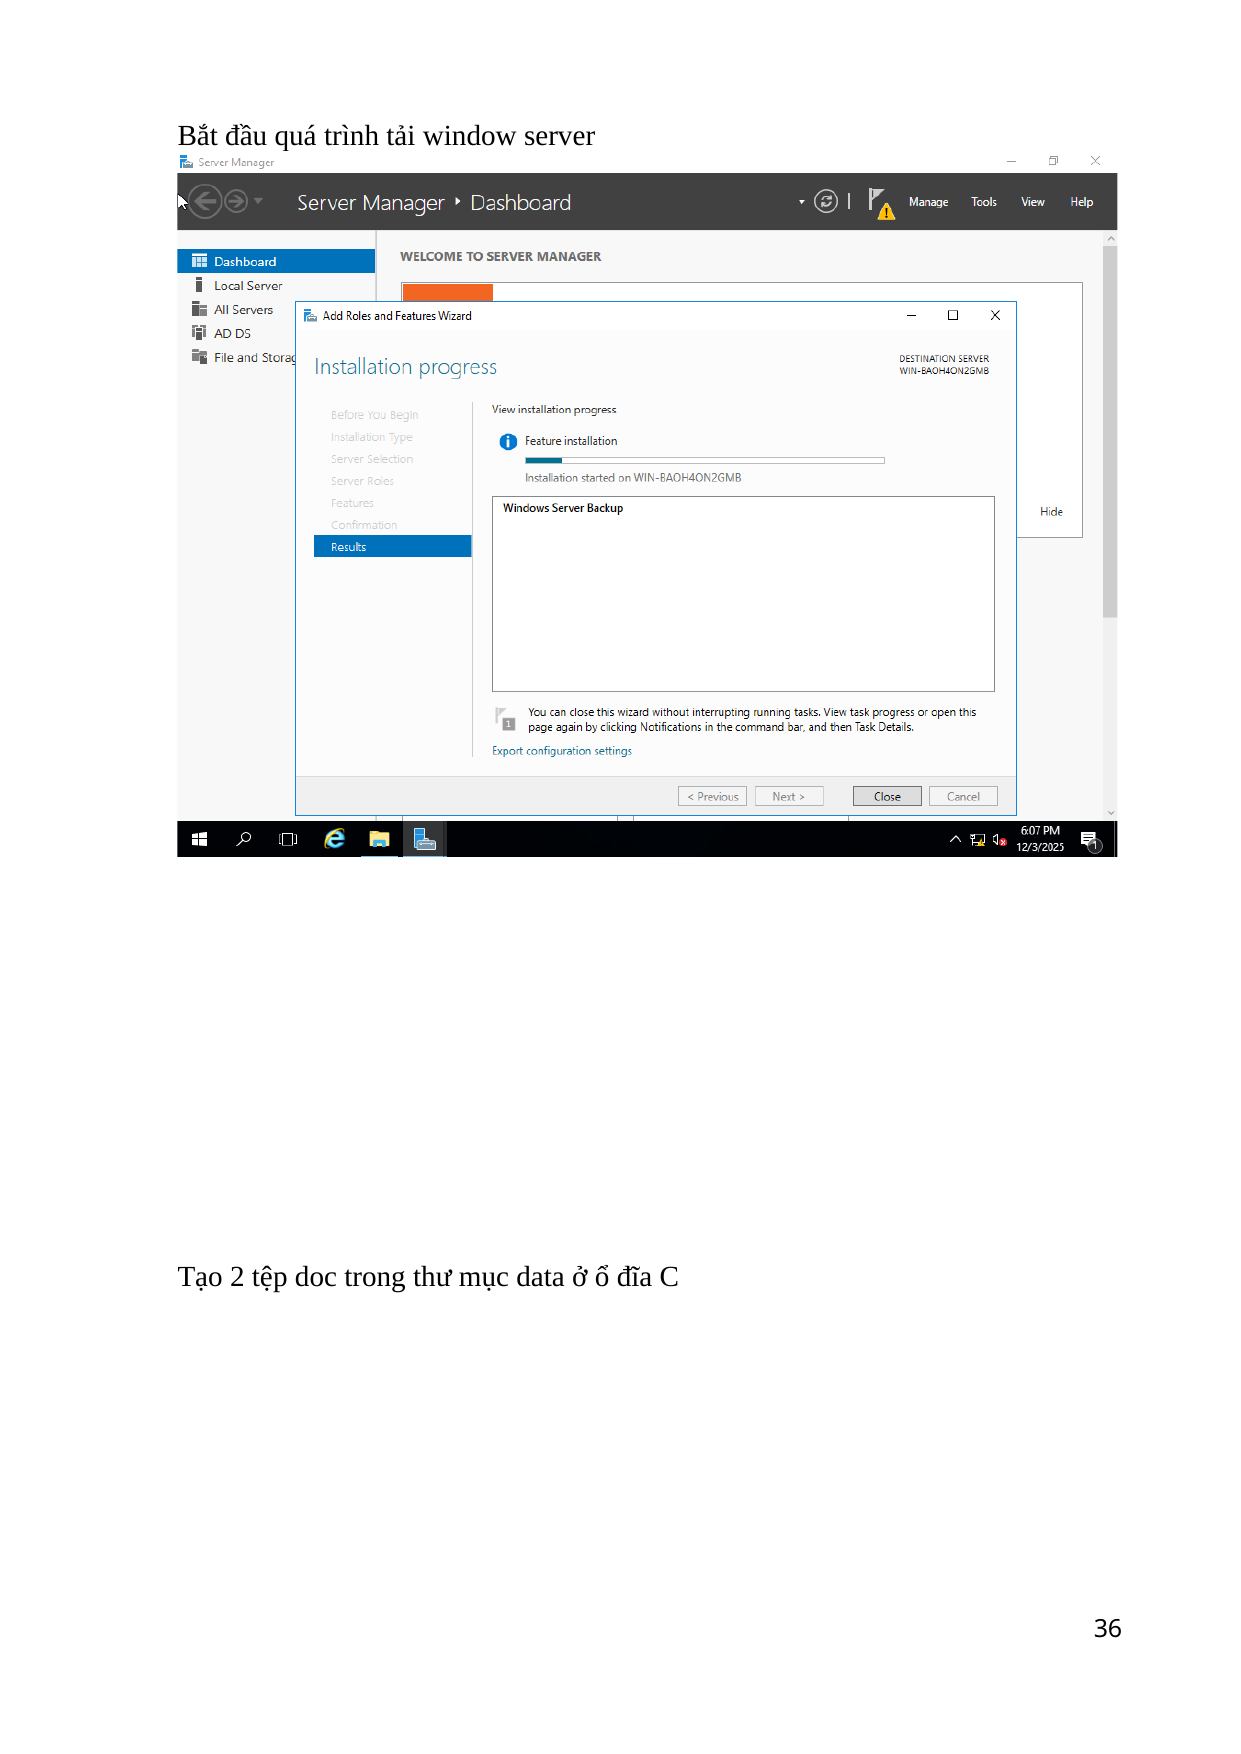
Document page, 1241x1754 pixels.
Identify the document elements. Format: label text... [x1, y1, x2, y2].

text Tạo 2 tệp doc trong thư mục data ở ổ đĩa C [177, 1259, 1122, 1293]
picture [177, 151, 1118, 857]
